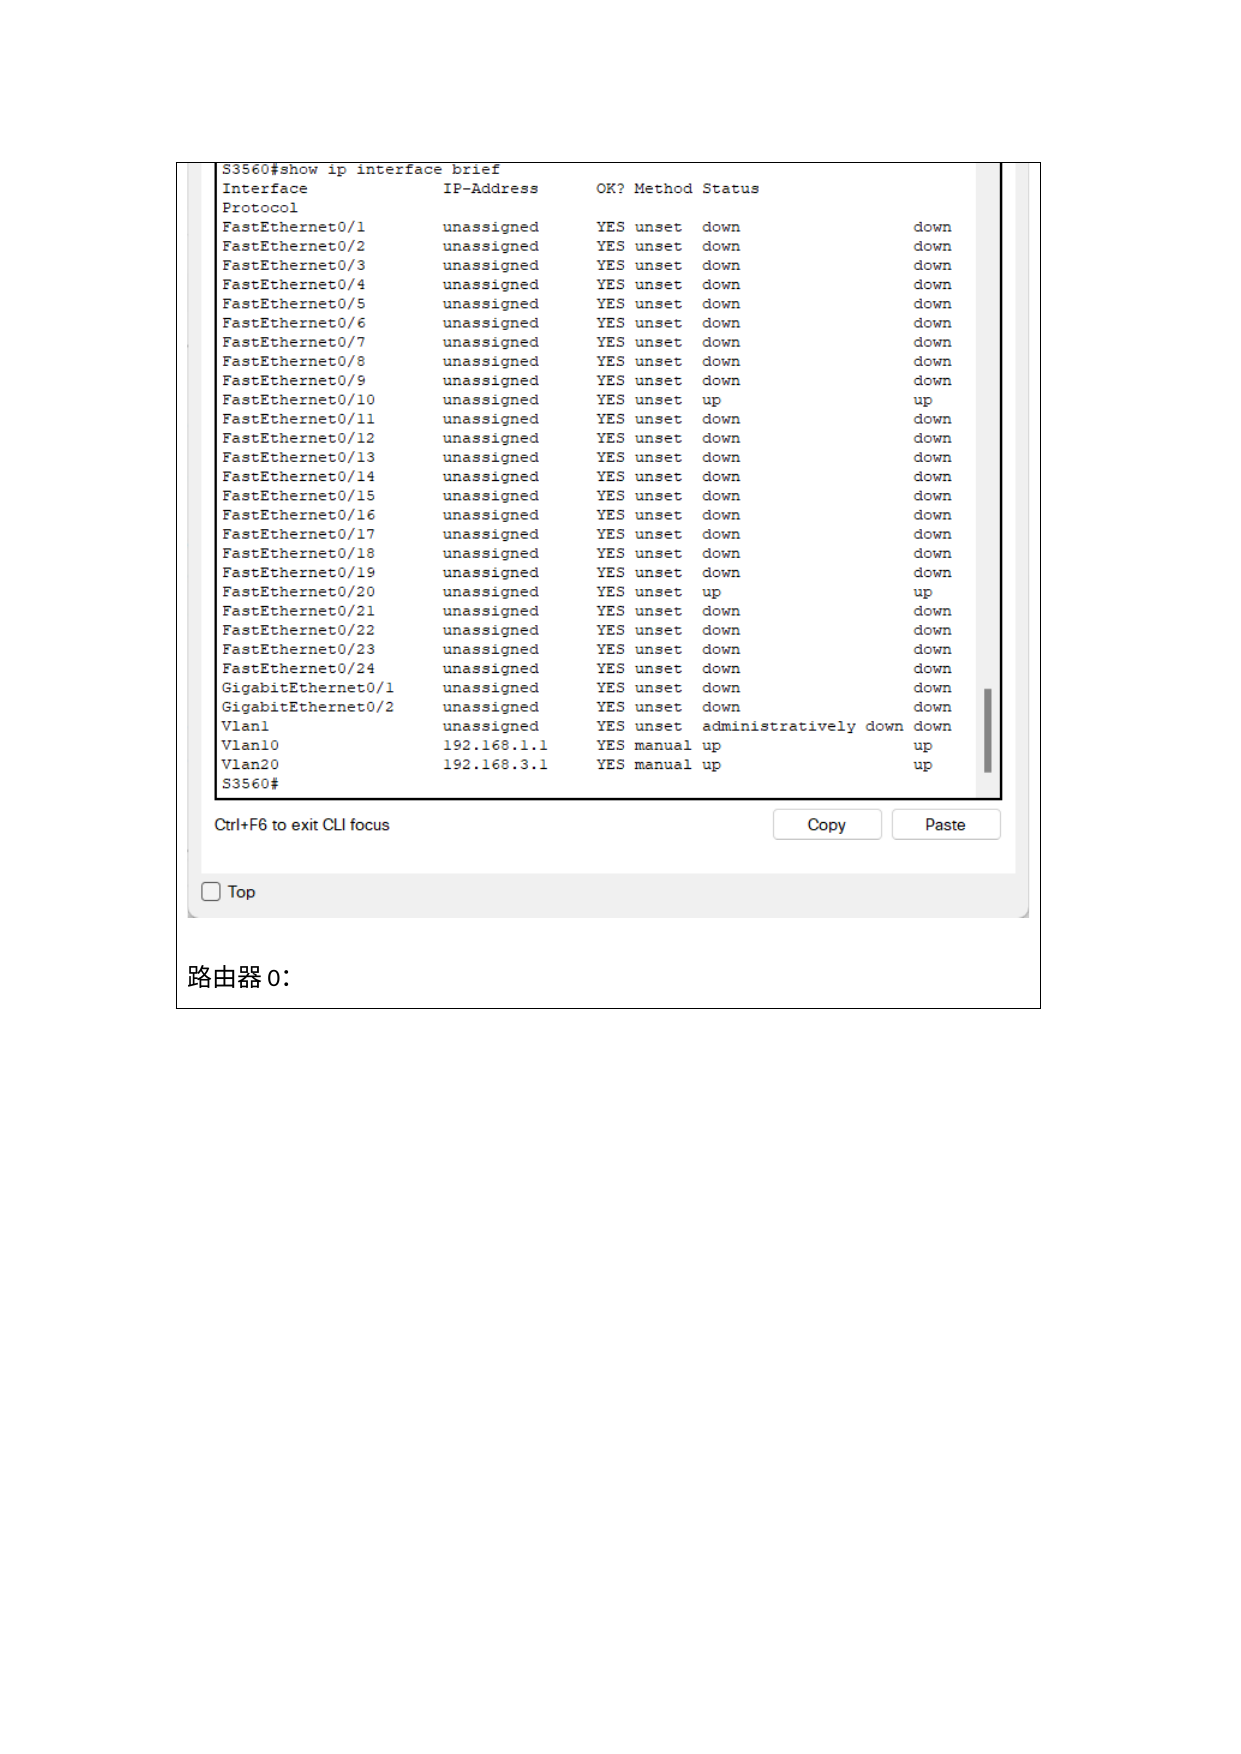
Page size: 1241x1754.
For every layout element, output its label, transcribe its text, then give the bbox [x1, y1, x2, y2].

picture [187, 163, 1030, 918]
table_cell 实验过程及步骤（可另附页，使用网络拓扑图等辅助说明）： 选择一台3560三层交换机，两台Router-PT构建OSPF网络，另选择两台PC-RT验证网络连通性。为了避免出错，此时仅放置不连线： 配置两台PC： PC0: PC1: 配置交换机（基本配置+PSPF配置）： 检查配置 配置路由器0： 检查配置： 路由器1： 检查配置 连线： 查看网络信息，验证配置结果： 交换机： 路由器0： 路由器1： PC0 ping PC1 验证网络连通性： 最后看一眼Physical结构： [177, 163, 1040, 1008]
